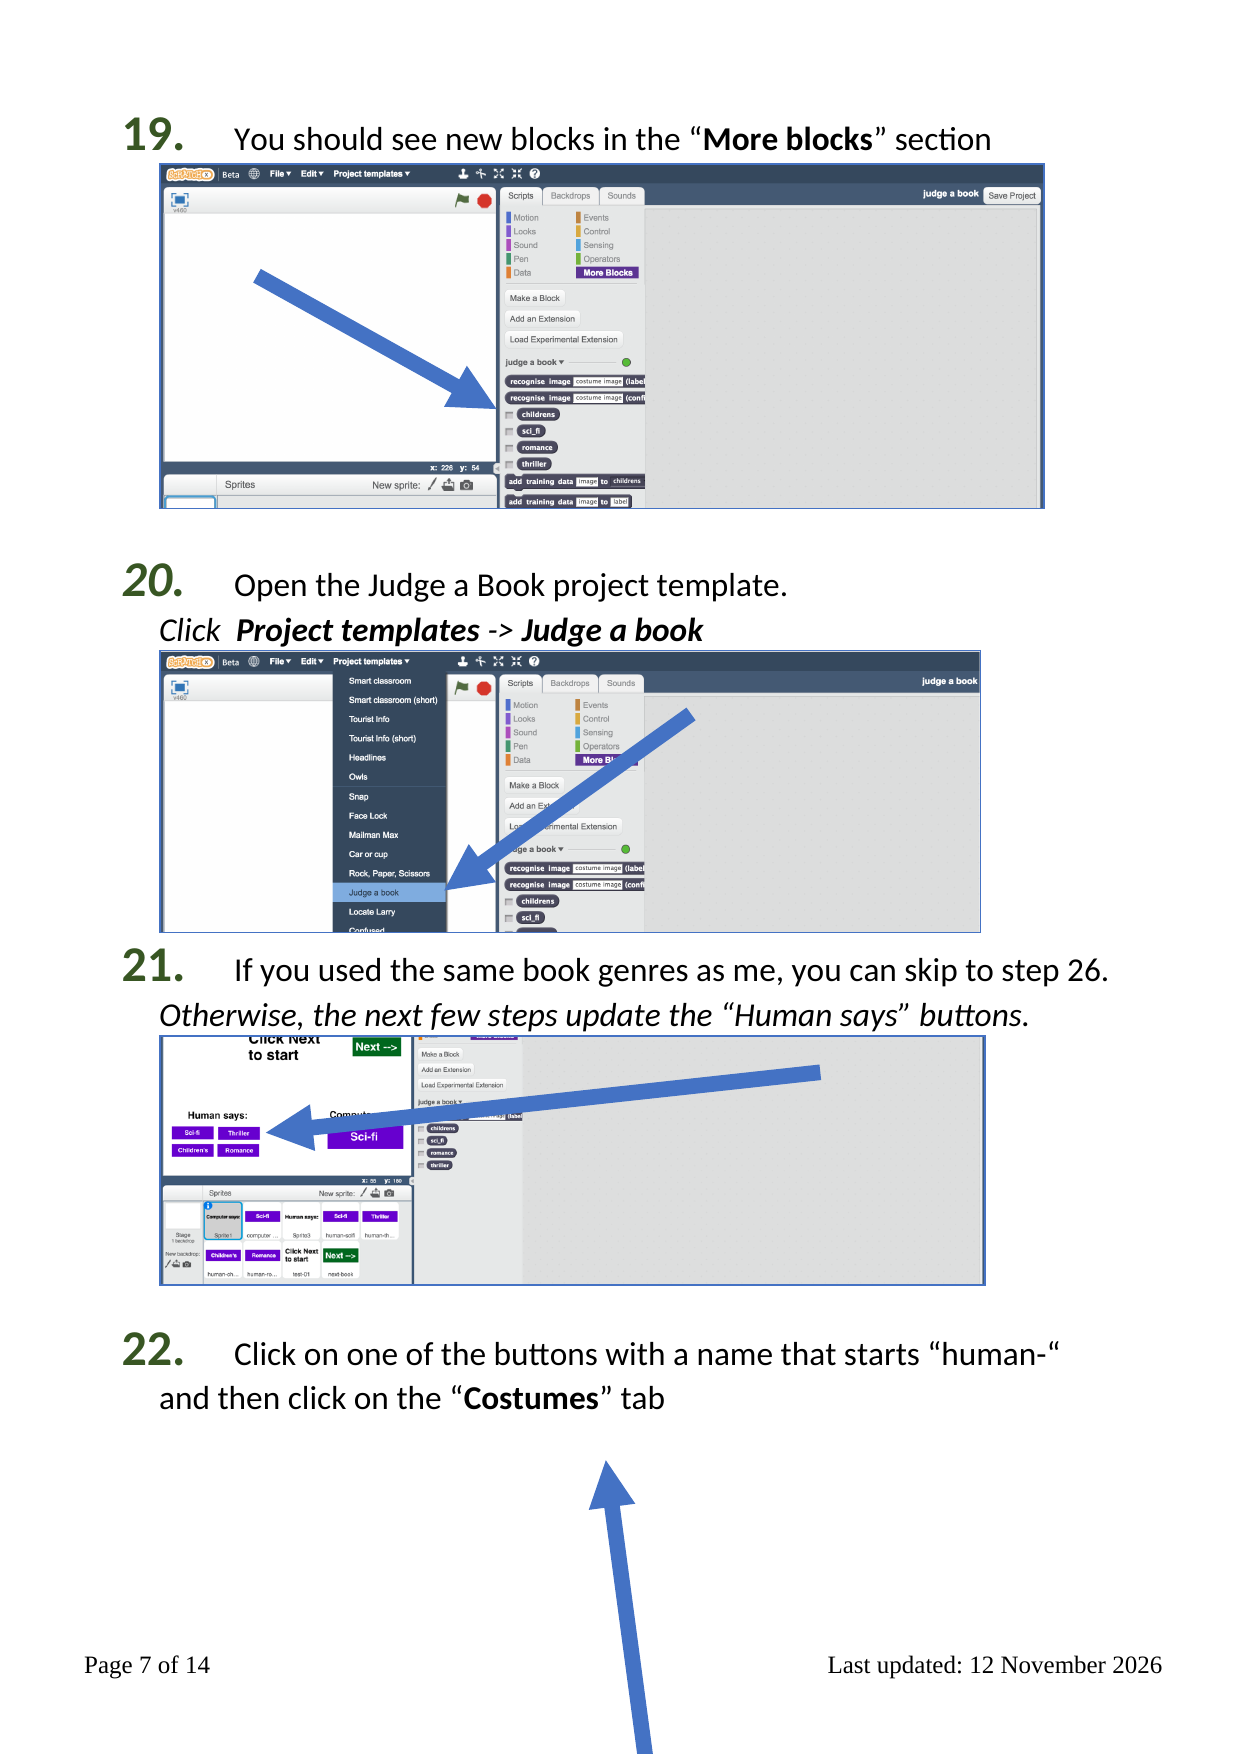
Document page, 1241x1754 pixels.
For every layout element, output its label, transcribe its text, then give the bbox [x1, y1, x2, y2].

picture [161, 165, 1043, 508]
picture [161, 1037, 984, 1284]
picture [161, 651, 980, 932]
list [121, 1316, 1164, 1418]
